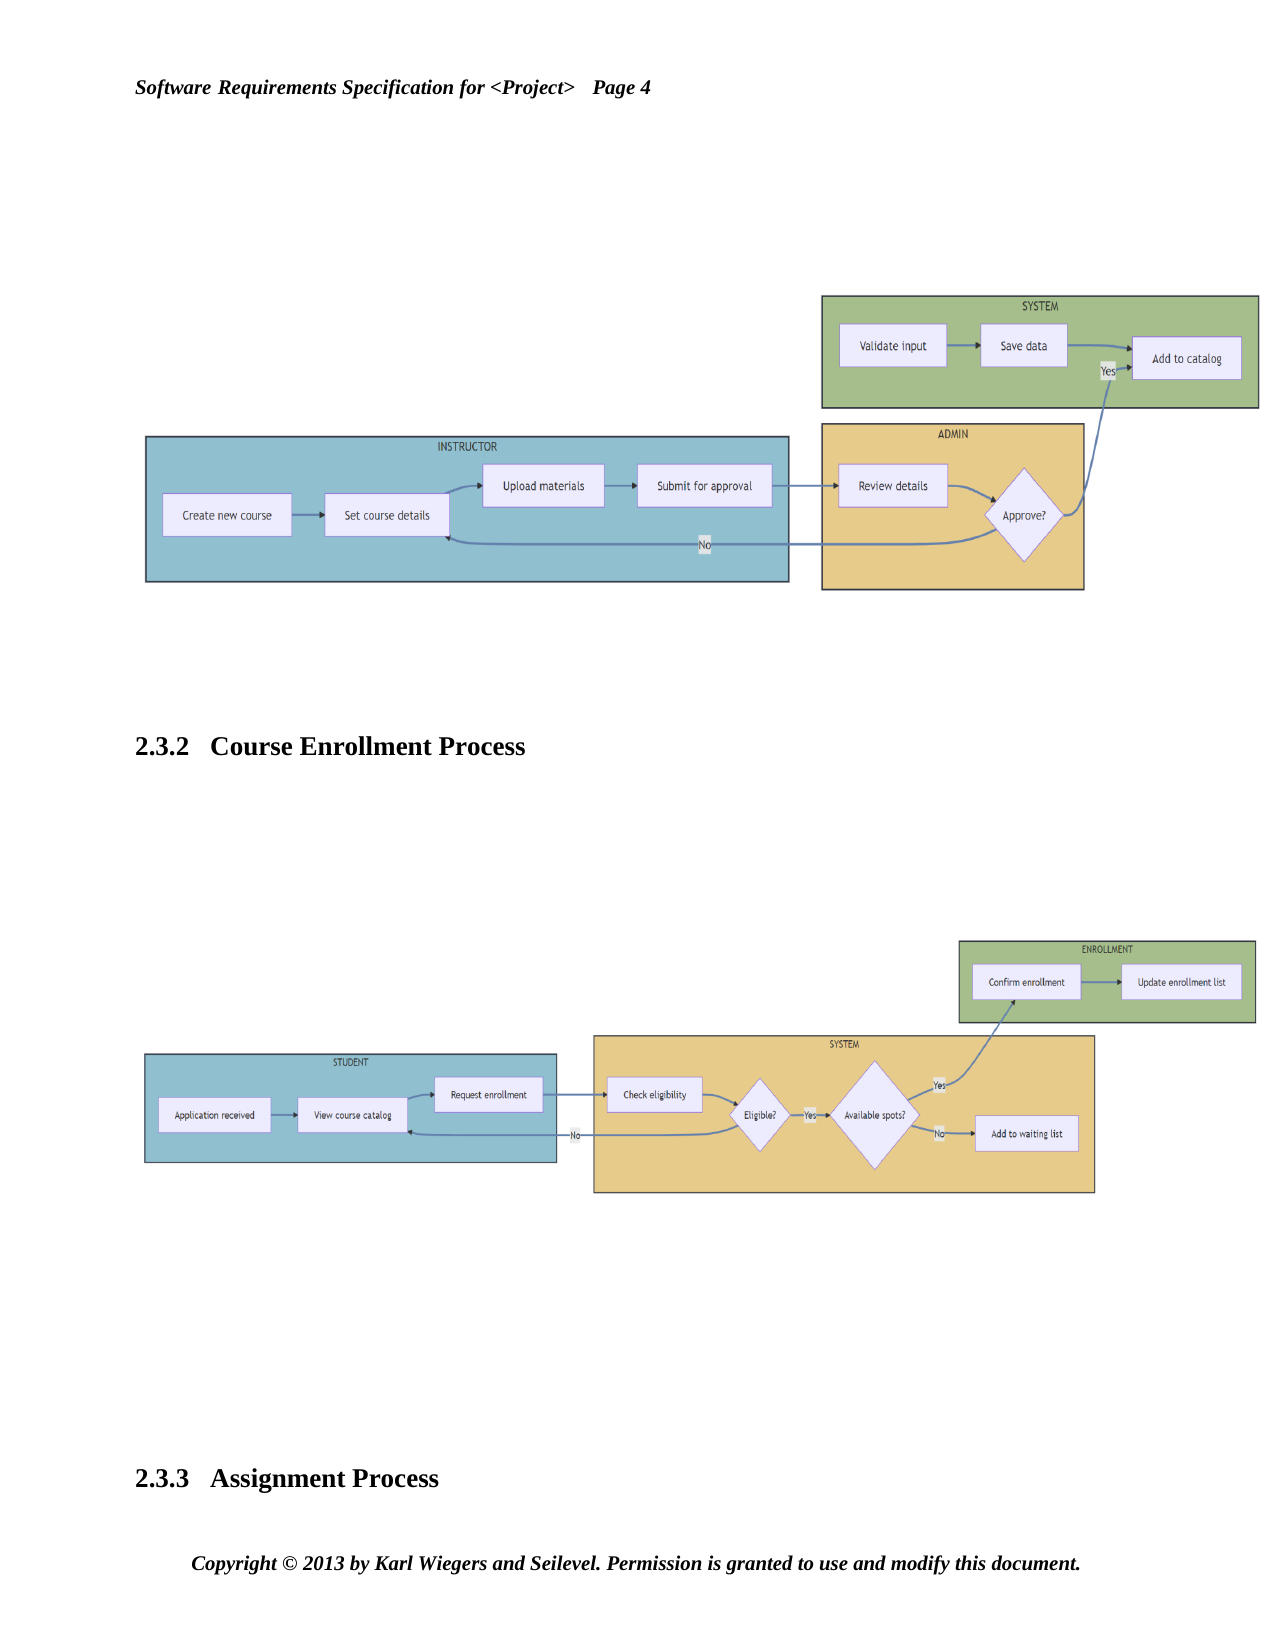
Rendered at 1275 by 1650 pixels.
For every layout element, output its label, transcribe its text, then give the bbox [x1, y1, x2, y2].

picture [135, 786, 1264, 1347]
subtitle Course Enrollment Process [135, 730, 1140, 762]
list Assignment Process [135, 1462, 1140, 1493]
picture [135, 150, 1268, 704]
